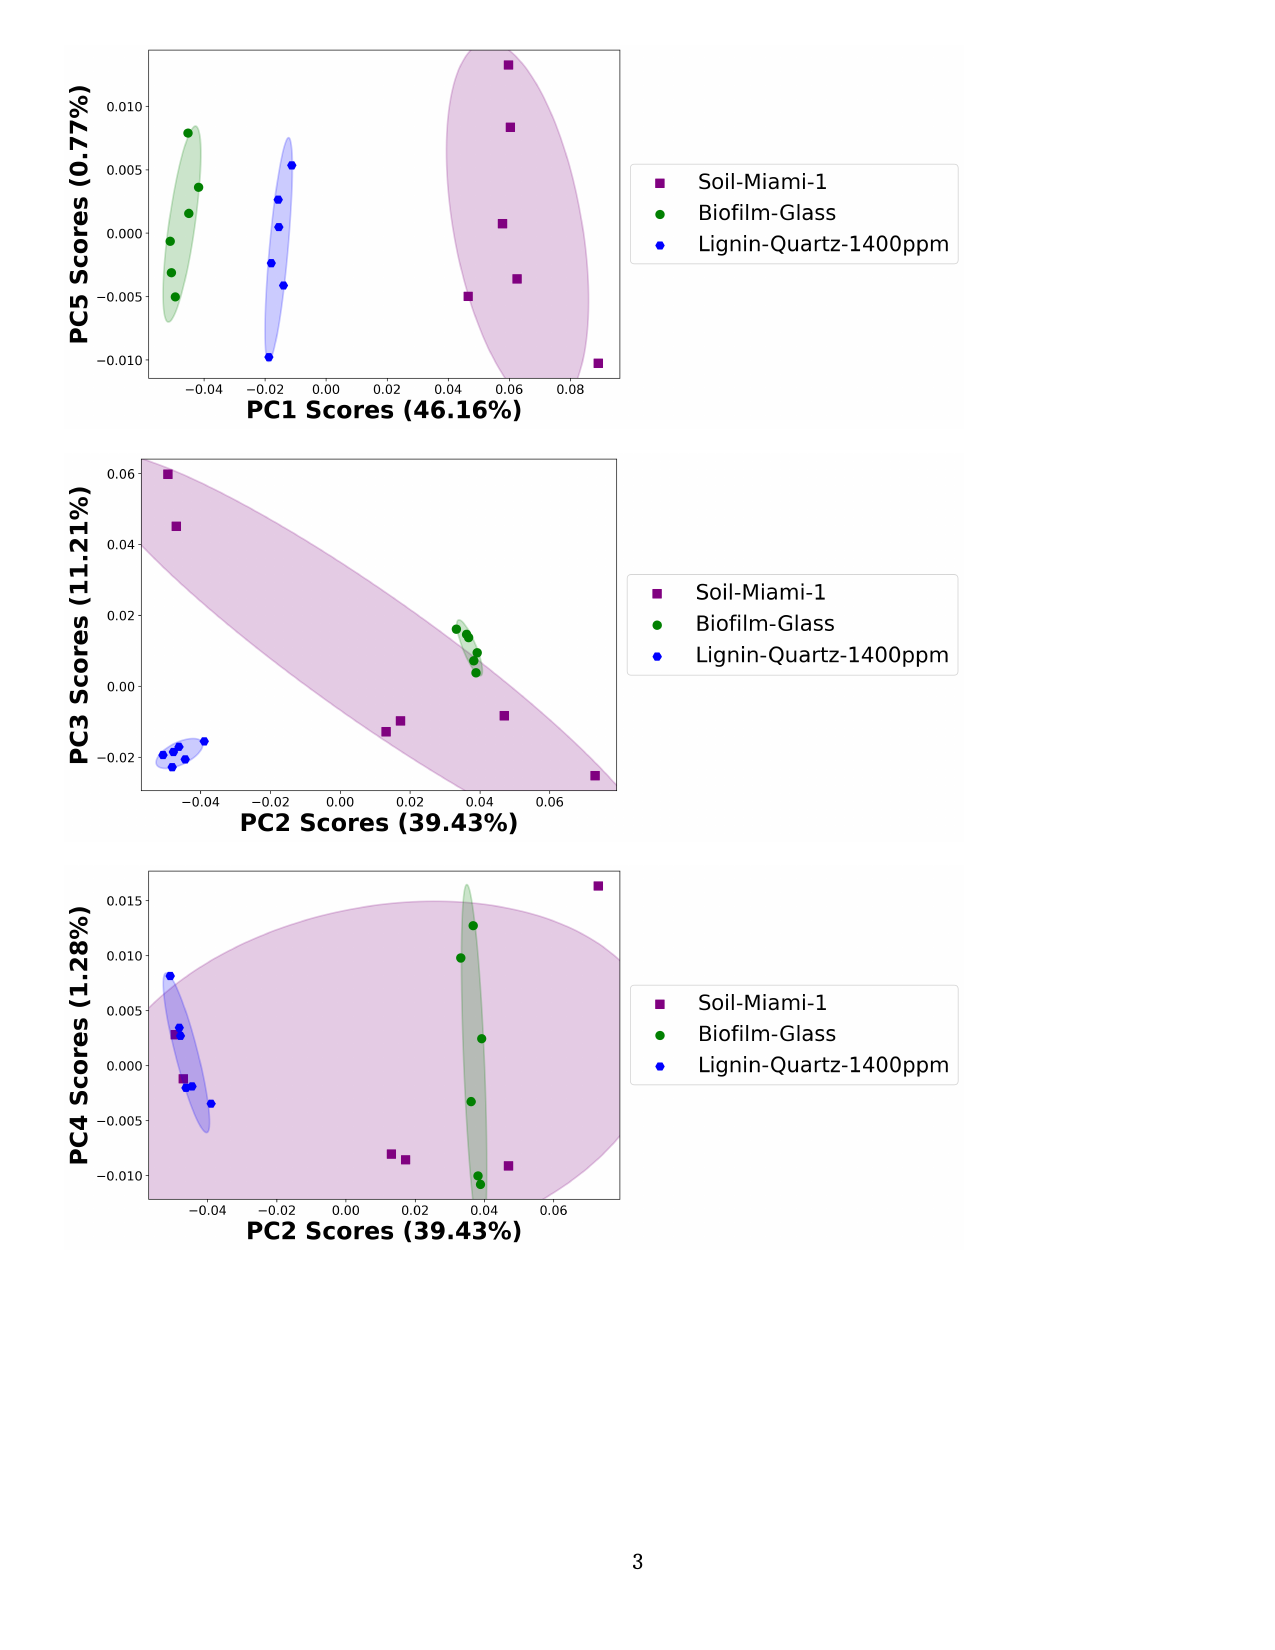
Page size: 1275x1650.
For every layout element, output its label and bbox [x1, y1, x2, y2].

picture [63, 45, 964, 429]
picture [63, 453, 964, 842]
picture [63, 865, 964, 1250]
